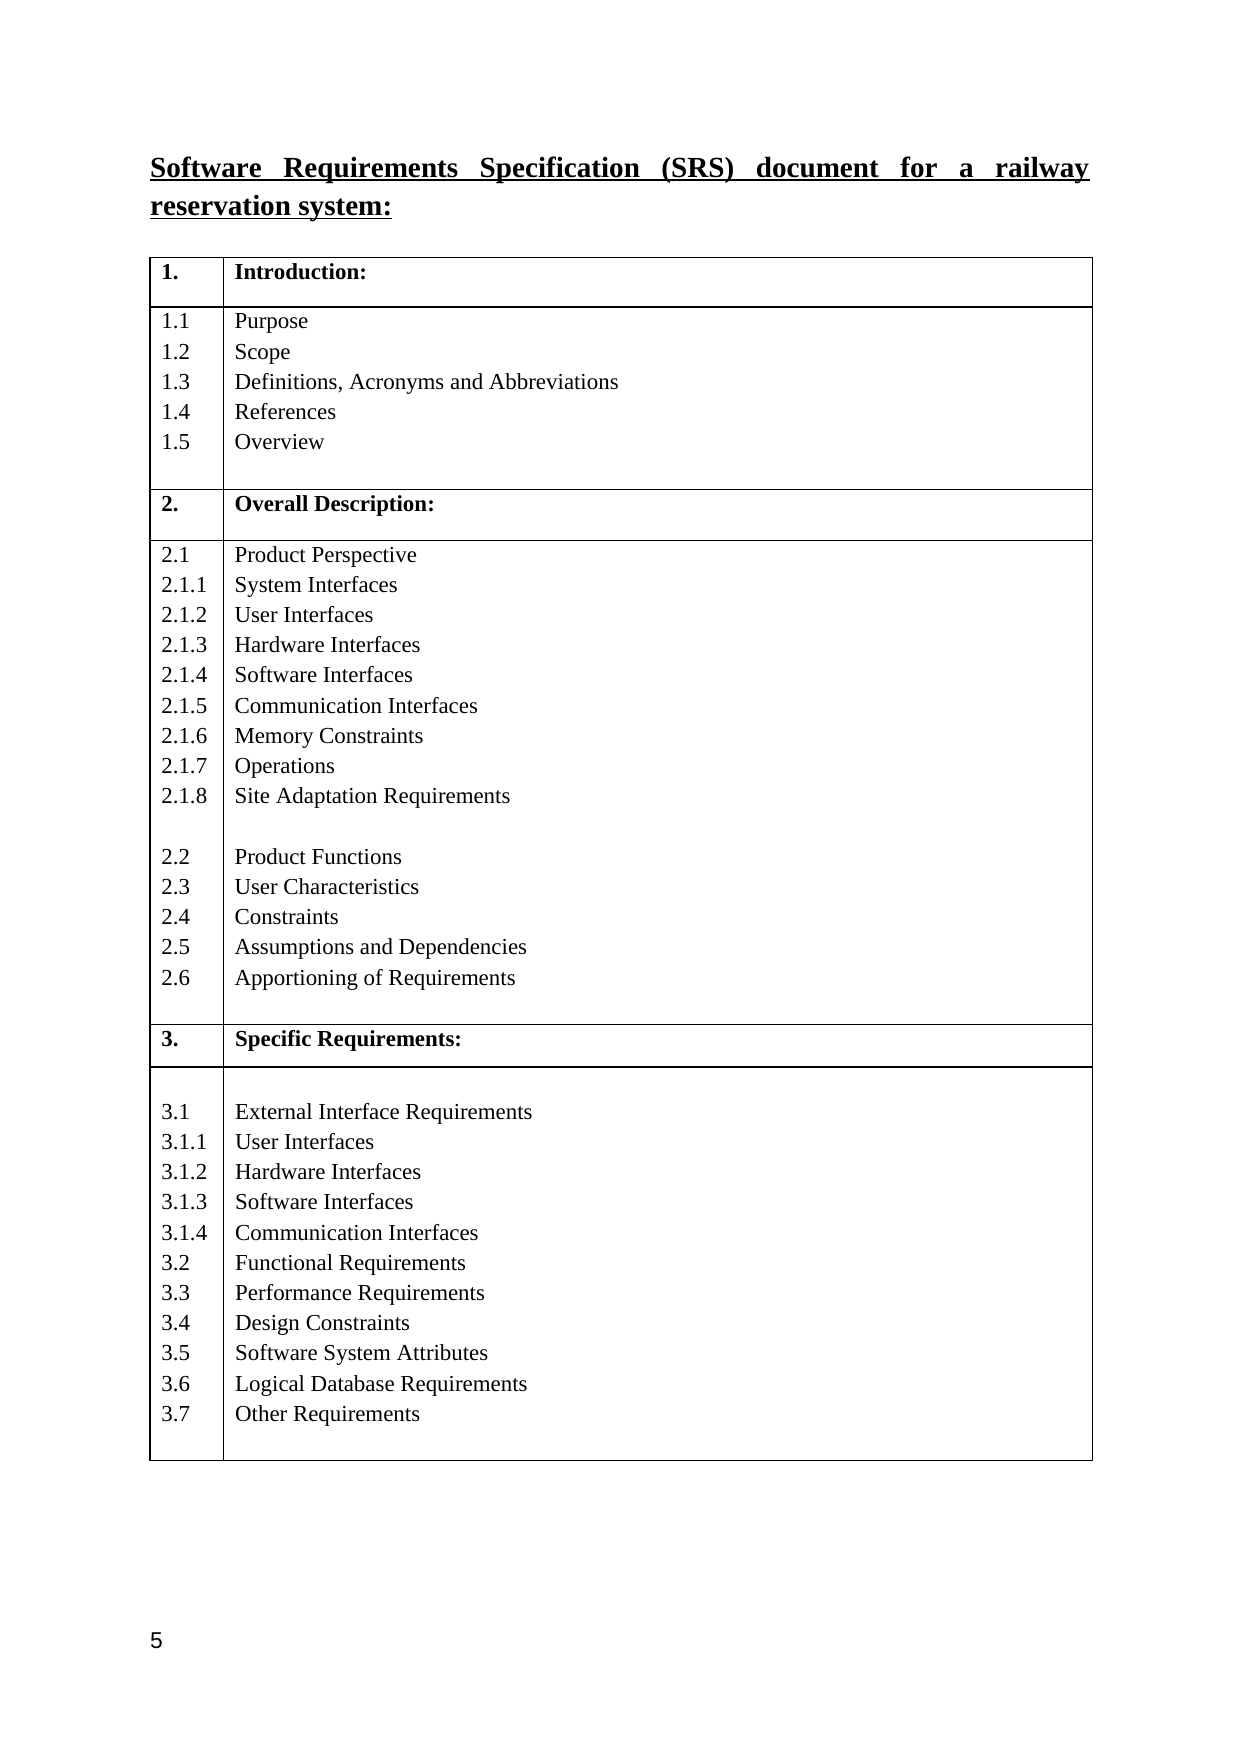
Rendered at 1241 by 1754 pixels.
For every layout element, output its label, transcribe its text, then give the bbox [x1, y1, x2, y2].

table_header Introduction: [224, 258, 1092, 306]
text Software Requirements Specification (SRS) document for a railway reservation system: [150, 150, 1090, 179]
table_cell 2.1 2.1.1 2.1.2 2.1.3 2.1.4 2.1.5 2.1.6 2.1.7 2.1.8 2.2 2.3 2.4 2.5 2.6 [151, 541, 223, 1024]
table_cell 2. [151, 490, 223, 540]
table_cell Specific Requirements: [224, 1025, 1092, 1066]
table_cell 1.1 1.2 1.3 1.4 1.5 [151, 308, 223, 489]
table_cell Product Perspective System Interfaces User Interfaces Hardware Interfaces Software Interfaces Communication Interfaces Memory Constraints Operations Site Adaptation Requirements Product Functions User Characteristics Constraints Assumptions and Dependencies Apportioning of Requirements [224, 541, 1092, 1024]
table_cell Overall Description: [224, 490, 1092, 540]
table_cell 3. [151, 1025, 223, 1066]
table_cell Purpose Scope Definitions, Acronyms and Abbreviations References Overview [224, 308, 1092, 489]
table_cell External Interface Requirements User Interfaces Hardware Interfaces Software Interfaces Communication Interfaces Functional Requirements Performance Requirements Design Constraints Software System Attributes Logical Database Requirements Other Requirements [224, 1068, 1092, 1460]
table_header 1. [151, 258, 223, 306]
table_cell 3.1 3.1.1 3.1.2 3.1.3 3.1.4 3.2 3.3 3.4 3.5 3.6 3.7 [151, 1068, 223, 1460]
text Software Requirements Specification (SRS) document for a railway reservation system: [150, 181, 1090, 222]
